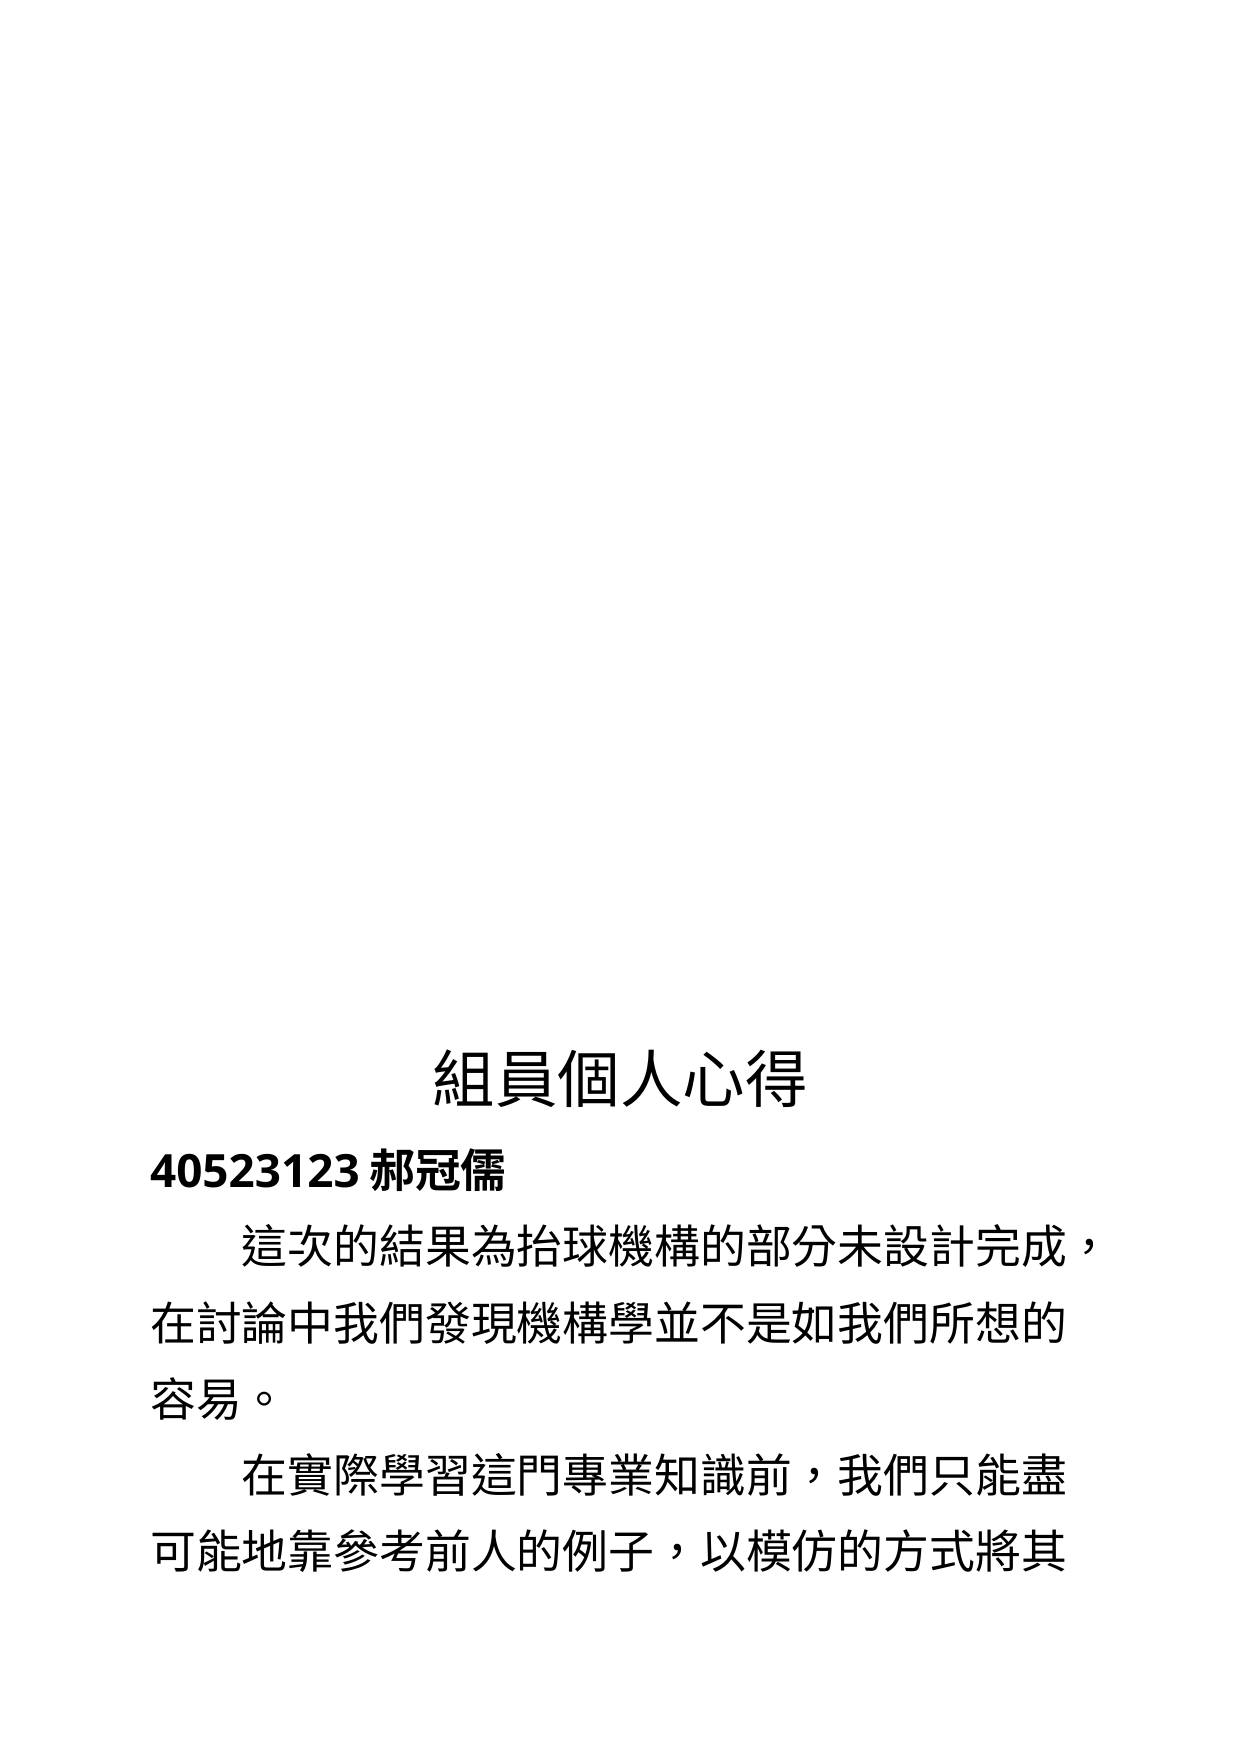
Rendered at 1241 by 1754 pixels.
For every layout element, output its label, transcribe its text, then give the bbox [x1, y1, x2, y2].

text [150, 1439, 1090, 1582]
text 40523123郝冠儒 [150, 1134, 1090, 1201]
text 組員個人心得 [150, 1030, 1090, 1121]
text 這次的結果為抬球機構的部分未設計完成，在討論中我們發現機構學並不是如我們所想的容易。 [150, 1211, 1090, 1430]
